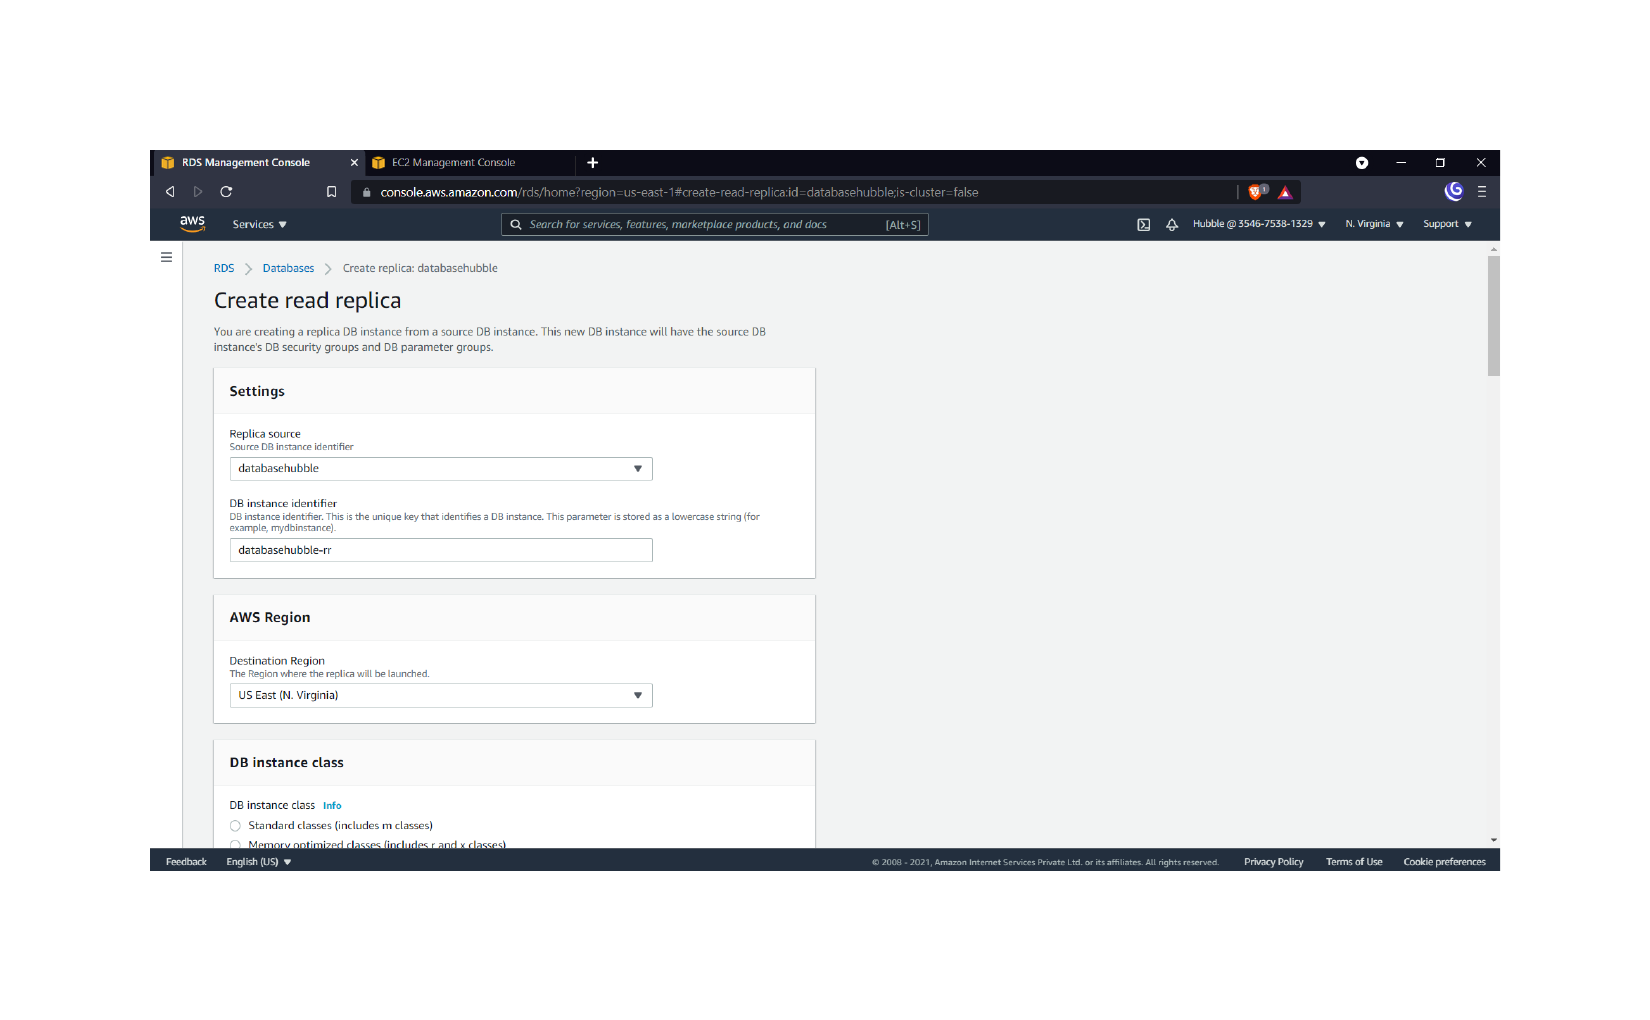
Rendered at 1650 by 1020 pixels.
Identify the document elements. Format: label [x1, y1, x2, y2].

picture [150, 150, 1500, 871]
